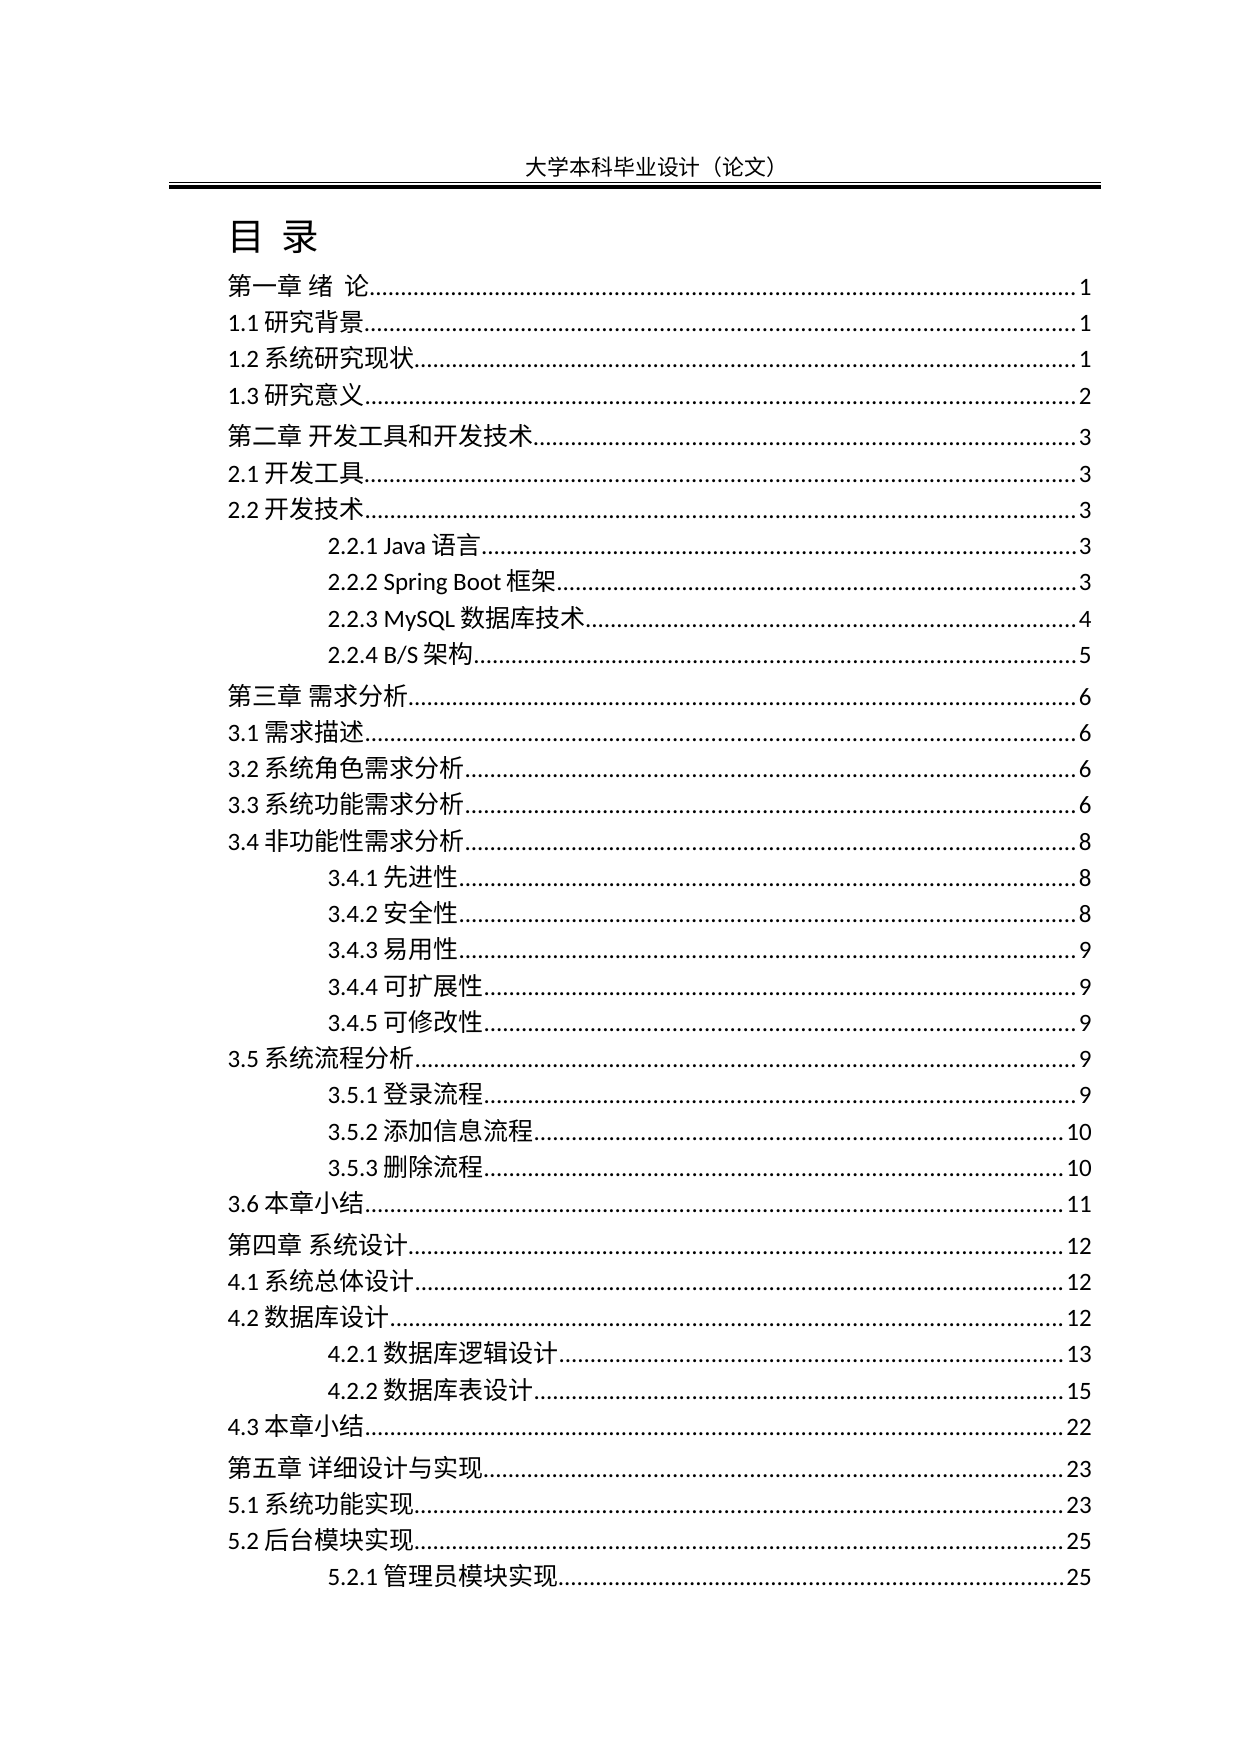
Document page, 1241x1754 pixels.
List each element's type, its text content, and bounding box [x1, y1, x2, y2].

text 3.3 系统功能需求分析 6 [177, 785, 1092, 821]
text 3.4.4 可扩展性 9 [277, 966, 1092, 1002]
text 1.3 研究意义 2 [177, 375, 1092, 411]
text 第二章 开发工具和开发技术 3 [177, 411, 1092, 453]
text 3.5.3 删除流程 10 [277, 1147, 1092, 1183]
text 3.4.3 易用性 9 [277, 930, 1092, 966]
text 5.2.1管理员模块实现 25 [277, 1557, 1092, 1593]
text 3.4.5 可修改性 9 [277, 1002, 1092, 1038]
text 4.1 系统总体设计 12 [177, 1261, 1092, 1298]
text 5.2后台模块实现 25 [177, 1521, 1092, 1557]
text 3.4.2 安全性 8 [277, 893, 1092, 930]
text 4.2.1 数据库逻辑设计 13 [277, 1334, 1092, 1370]
text 2.1开发工具 3 [177, 453, 1092, 489]
text 2.2.3 MySQL数据库技术 4 [277, 598, 1092, 634]
text 4.2 数据库设计 12 [177, 1298, 1092, 1334]
text 第三章 需求分析 6 [177, 671, 1092, 712]
text 1.1研究背景 1 [177, 303, 1092, 339]
text 2.2.2 Spring Boot框架 3 [277, 562, 1092, 598]
text 3.4.1 先进性 8 [277, 857, 1092, 893]
text 3.6 本章小结 11 [177, 1183, 1092, 1220]
text 3.5 系统流程分析 9 [177, 1038, 1092, 1075]
text Key words: snow gear sales; B/S structure; MySQL目 录 [177, 207, 1092, 261]
text 2.2 开发技术 3 [177, 489, 1092, 526]
text 第四章 系统设计 12 [177, 1220, 1092, 1261]
text 3.1 需求描述 6 [177, 712, 1092, 748]
text 3.5.1 登录流程 9 [277, 1075, 1092, 1111]
text 3.2 系统角色需求分析 6 [177, 748, 1092, 785]
text 2.2.4 B/S架构 5 [277, 634, 1092, 671]
text 3.4 非功能性需求分析 8 [177, 821, 1092, 857]
text 3.5.2 添加信息流程 10 [277, 1111, 1092, 1147]
text 4.2.2 数据库表设计 15 [277, 1370, 1092, 1406]
text 1.2系统研究现状 1 [177, 339, 1092, 375]
text 第五章 详细设计与实现 23 [177, 1443, 1092, 1484]
text 第一章 绪 论 1 [177, 261, 1092, 303]
text 4.3 本章小结 22 [177, 1406, 1092, 1443]
text 2.2.1 Java语言 3 [277, 526, 1092, 562]
text 5.1系统功能实现 23 [177, 1484, 1092, 1521]
